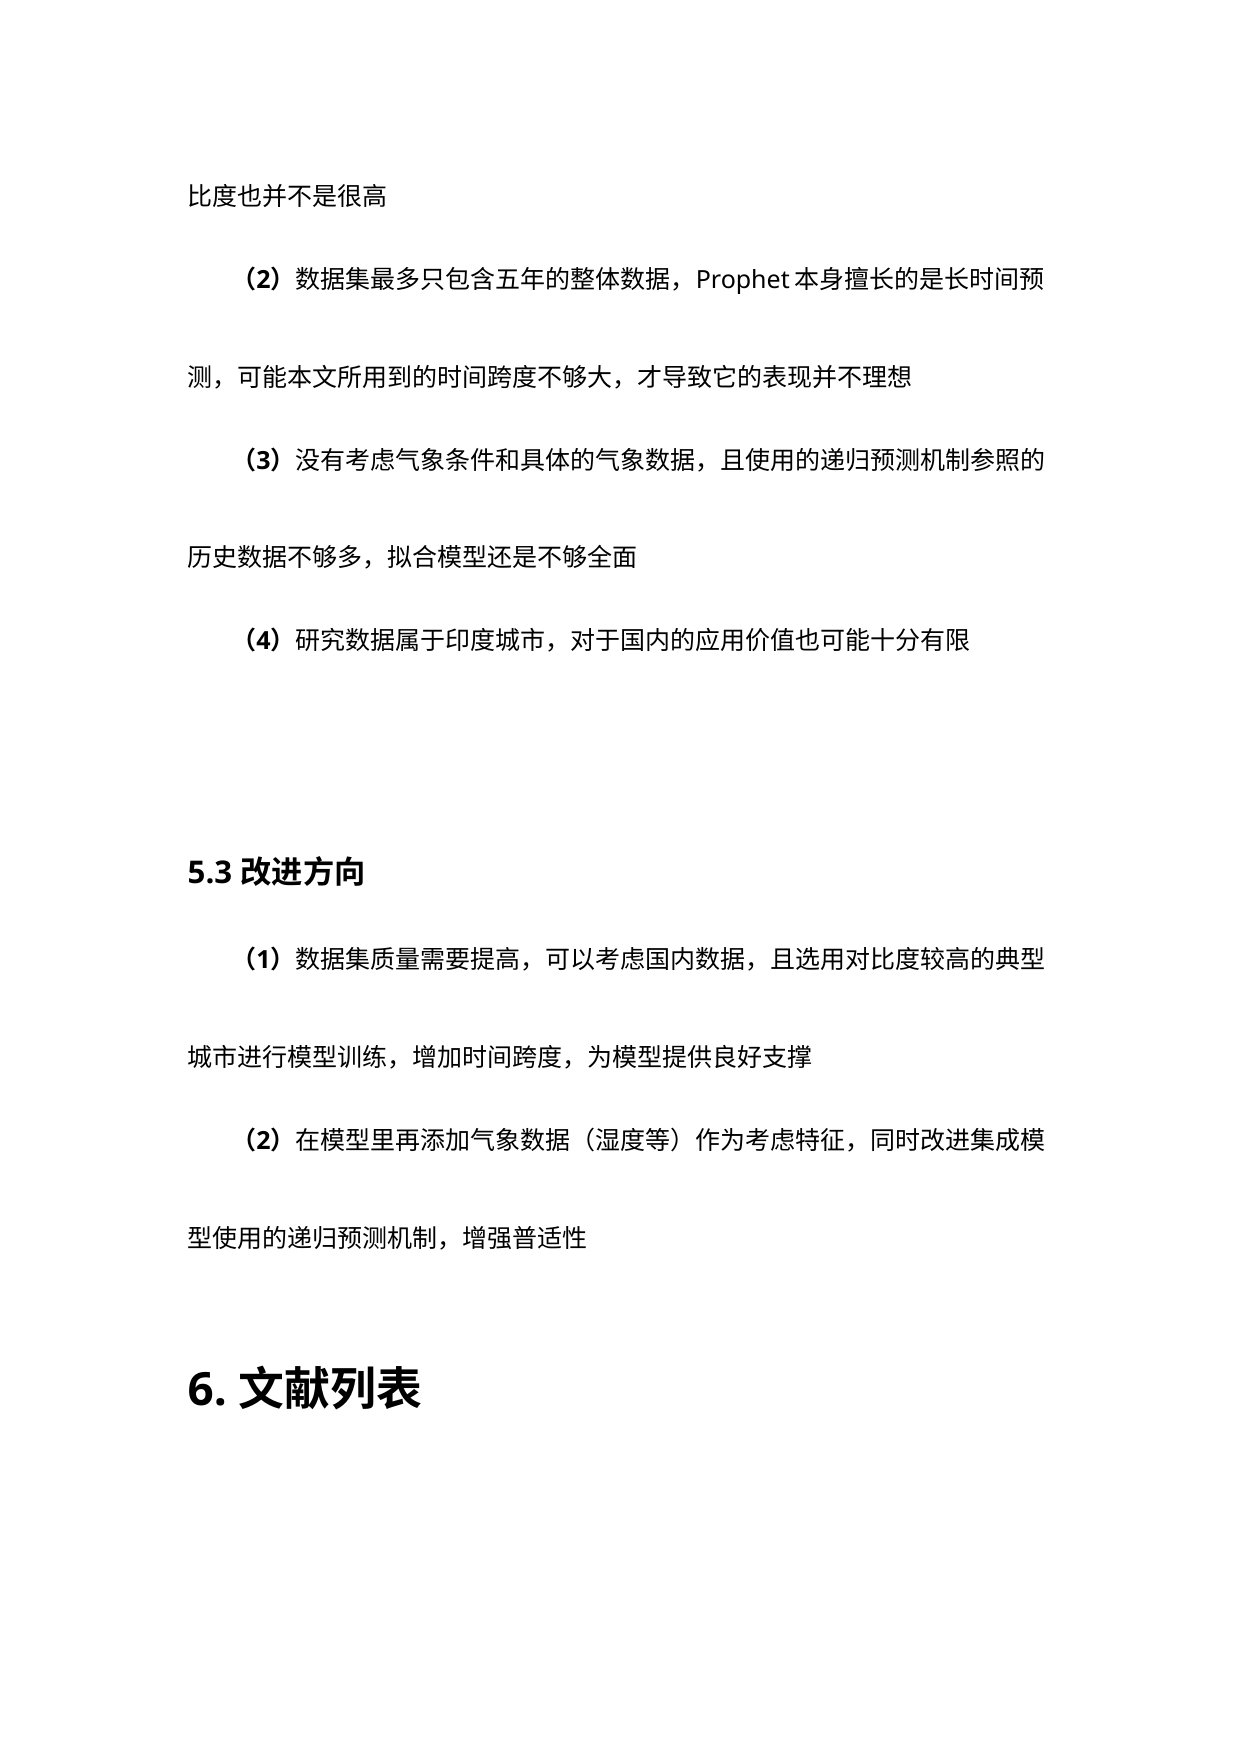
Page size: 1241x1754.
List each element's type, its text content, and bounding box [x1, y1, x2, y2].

text （4）研究数据属于印度城市，对于国内的应用价值也可能十分有限 [187, 606, 1053, 671]
text （1）数据集质量需要提高，可以考虑国内数据，且选用对比度较高的典型城市进行模型训练，增加时间跨度，为模型提供良好支撑 [187, 926, 1053, 1088]
text （2）在模型里再添加气象数据（湿度等）作为考虑特征，同时改进集成模型使用的递归预测机制，增强普适性 [187, 1106, 1053, 1269]
text （2）数据集最多只包含五年的整体数据，Prophet本身擅长的是长时间预测，可能本文所用到的时间跨度不够大，才导致它的表现并不理想 [187, 245, 1053, 408]
text 6. 文献列表 [187, 1336, 1053, 1434]
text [187, 162, 1053, 227]
text （3）没有考虑气象条件和具体的气象数据，且使用的递归预测机制参照的历史数据不够多，拟合模型还是不够全面 [187, 426, 1053, 588]
text 5.3 改进方向 [187, 838, 1053, 903]
